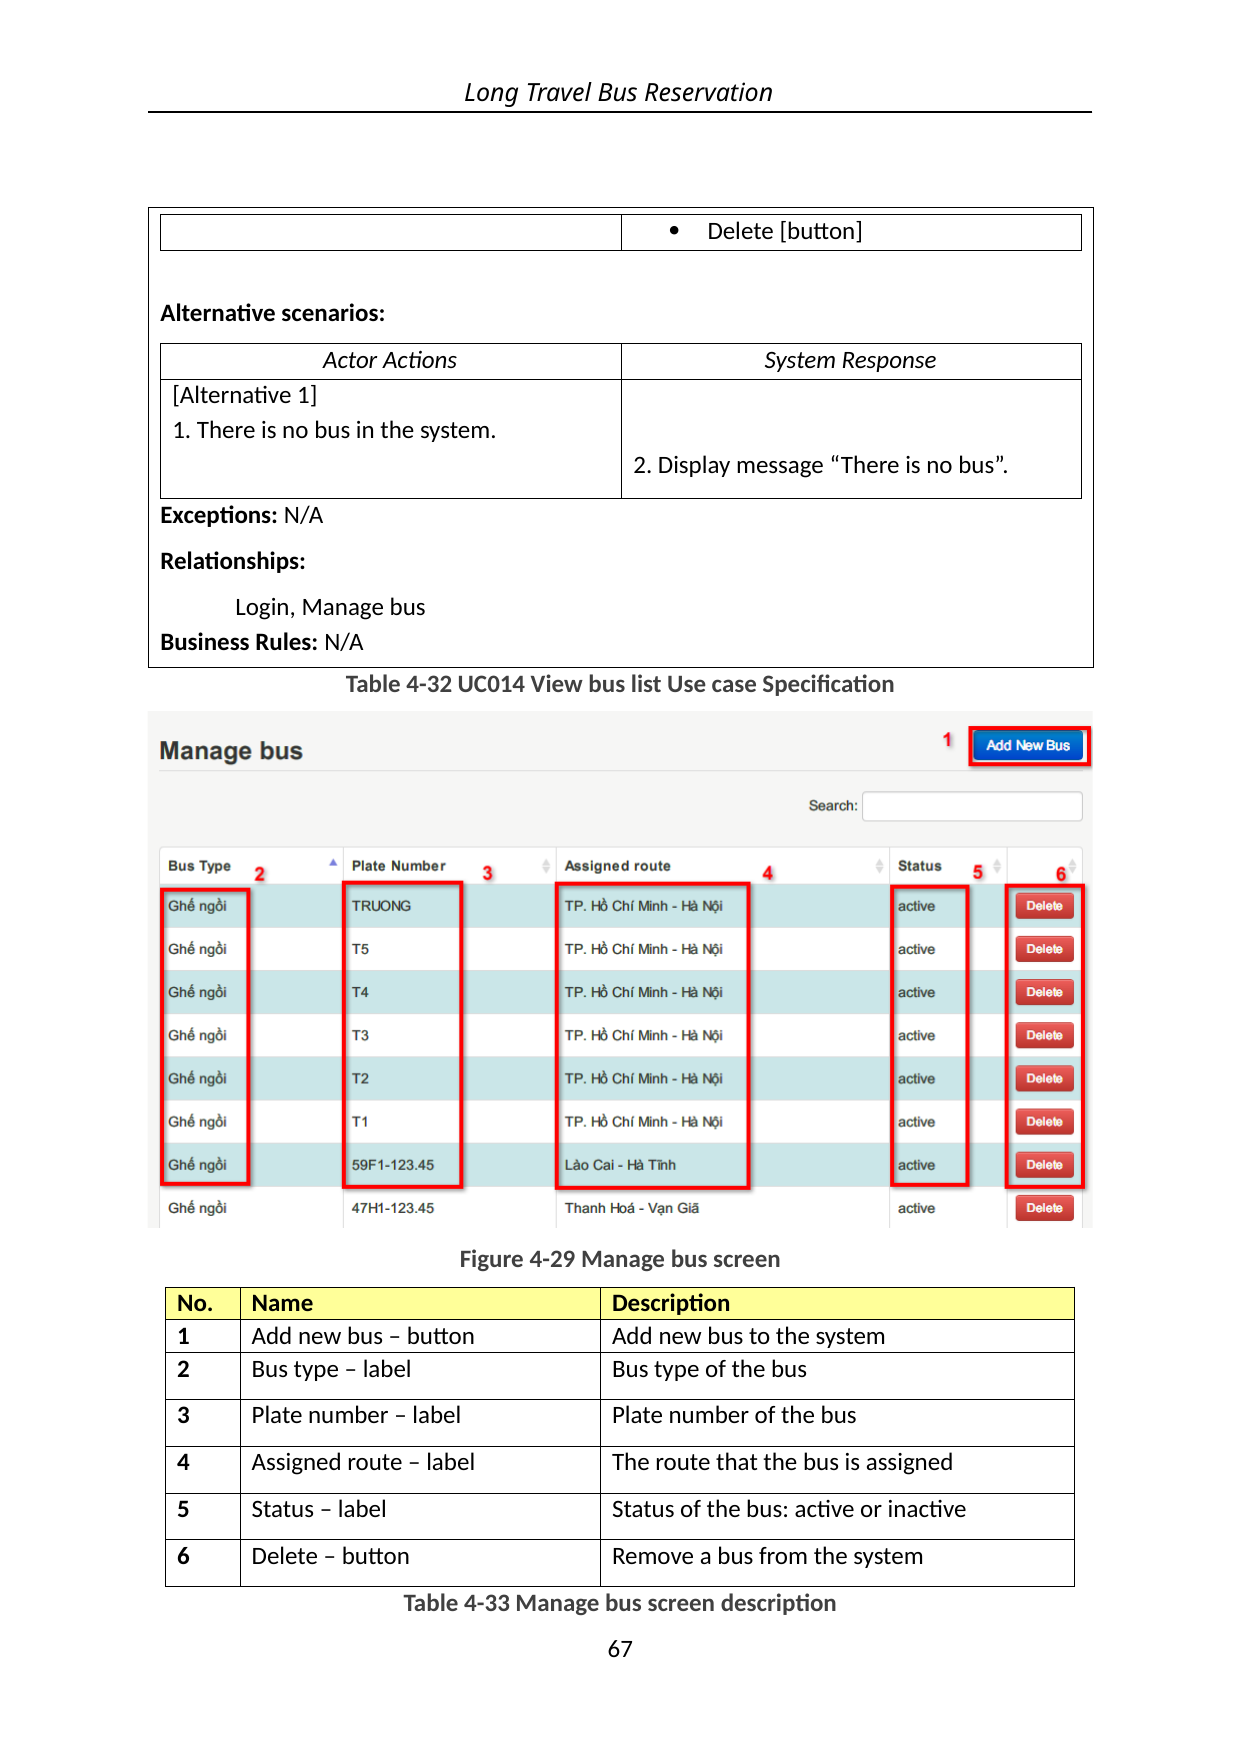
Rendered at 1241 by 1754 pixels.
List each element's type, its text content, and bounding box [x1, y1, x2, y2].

picture [147, 711, 1093, 1228]
table_cell 6 [166, 1540, 240, 1586]
text Table 4-32 UC014 View bus list Use case Specification [148, 668, 1092, 699]
table_cell Plate number of the bus [601, 1400, 1074, 1446]
table_cell Add new bus to the system [601, 1320, 1074, 1352]
table_cell Assigned route – label [241, 1447, 600, 1492]
table_cell 4 [166, 1447, 240, 1492]
table_cell 1 [166, 1320, 240, 1352]
table_cell Add new bus – button [241, 1320, 600, 1352]
table_cell Delete – button [241, 1540, 600, 1586]
table_cell Remove a bus from the system [601, 1540, 1074, 1586]
table_cell 2 [166, 1353, 240, 1399]
table_cell Bus type – label [241, 1353, 600, 1399]
table_cell Status – label [241, 1494, 600, 1539]
table_cell The route that the bus is assigned [601, 1447, 1074, 1492]
table_header No. [166, 1288, 240, 1319]
table_header Name [241, 1288, 600, 1319]
table_cell Status of the bus: active or inactive [601, 1494, 1074, 1539]
text Table 4-33 Manage bus screen description [148, 1587, 1092, 1618]
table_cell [149, 208, 1093, 667]
table_header Description [601, 1288, 1074, 1319]
table_cell 5 [166, 1494, 240, 1539]
table_cell Bus type of the bus [601, 1353, 1074, 1399]
table_cell 3 [166, 1400, 240, 1446]
table_cell Plate number – label [241, 1400, 600, 1446]
